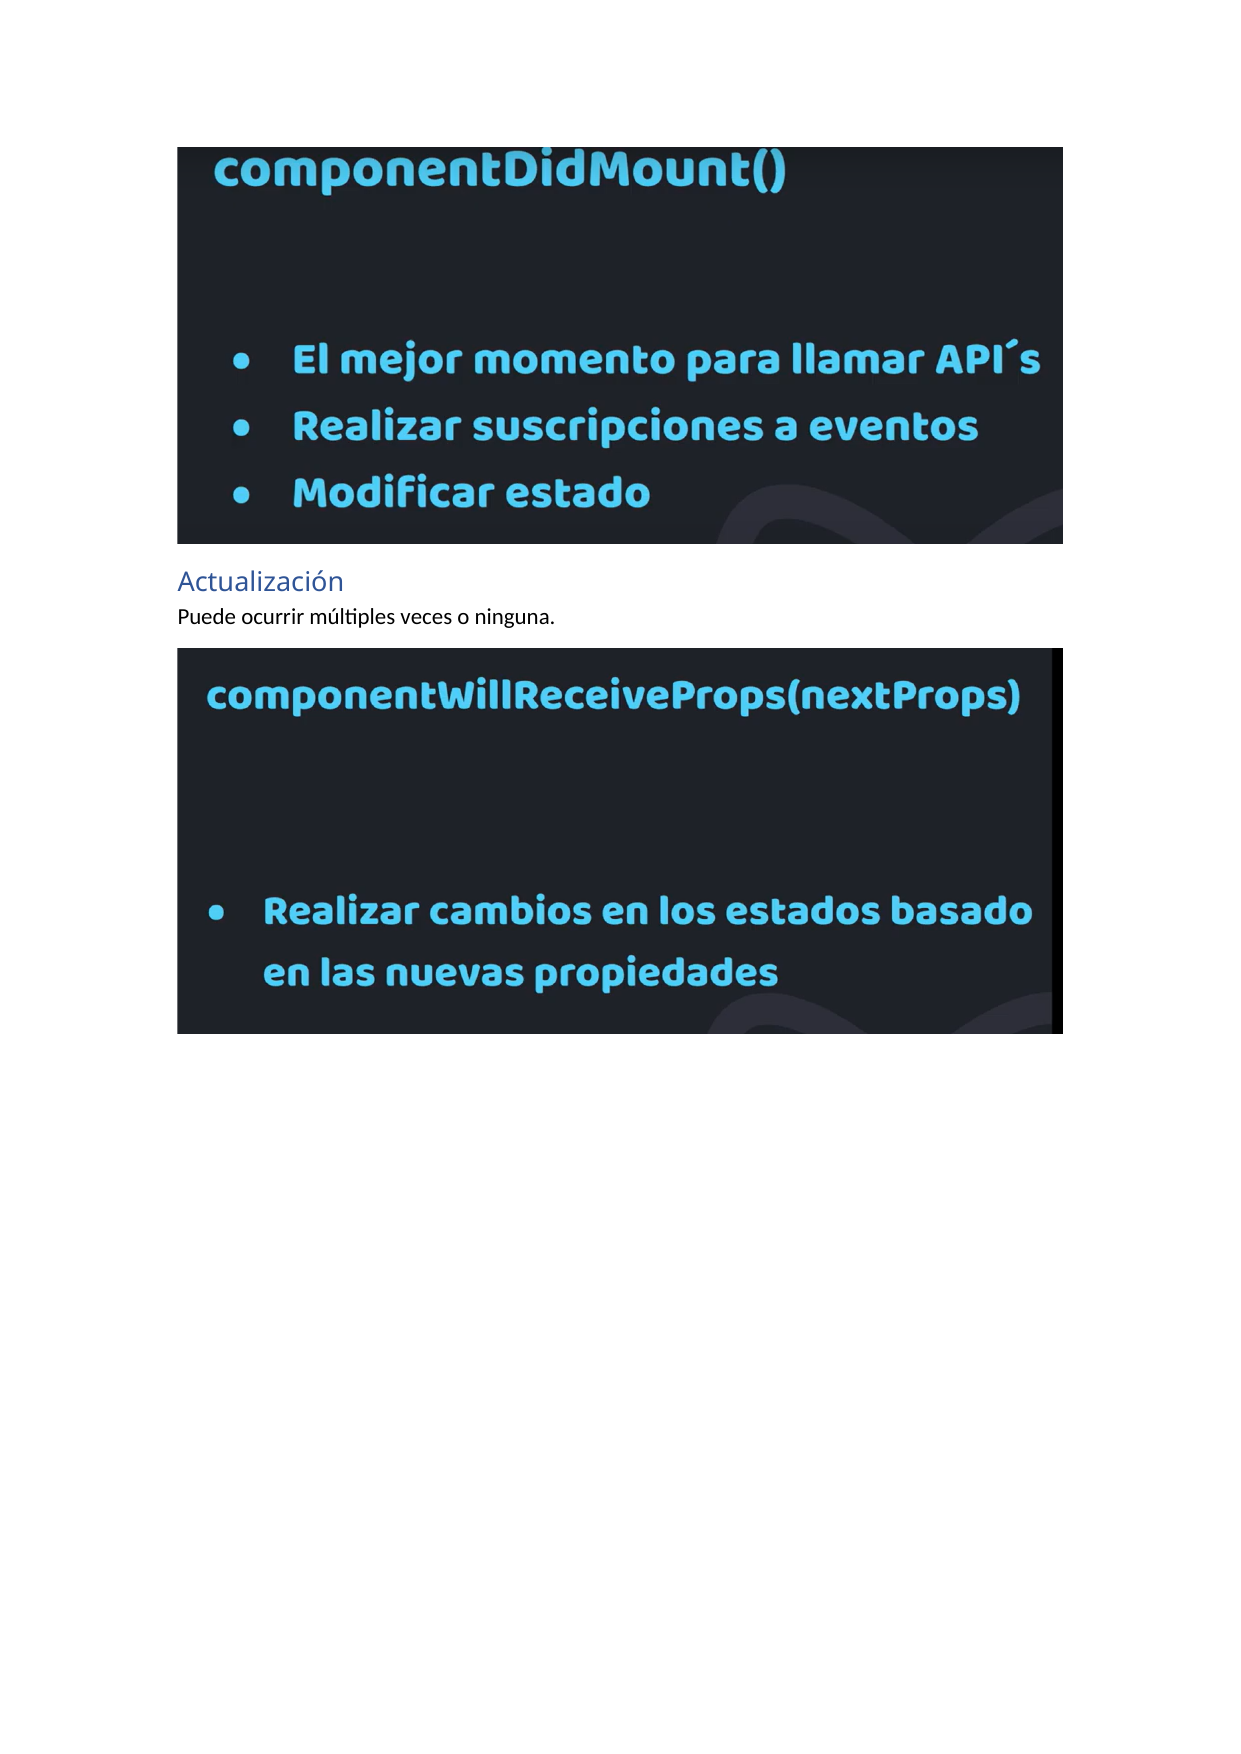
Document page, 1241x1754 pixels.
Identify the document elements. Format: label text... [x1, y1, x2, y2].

text Puede ocurrir múltiples veces o ninguna. [177, 602, 1063, 630]
subtitle Actualización [177, 562, 1063, 599]
picture [177, 648, 1063, 1034]
picture [177, 147, 1063, 544]
